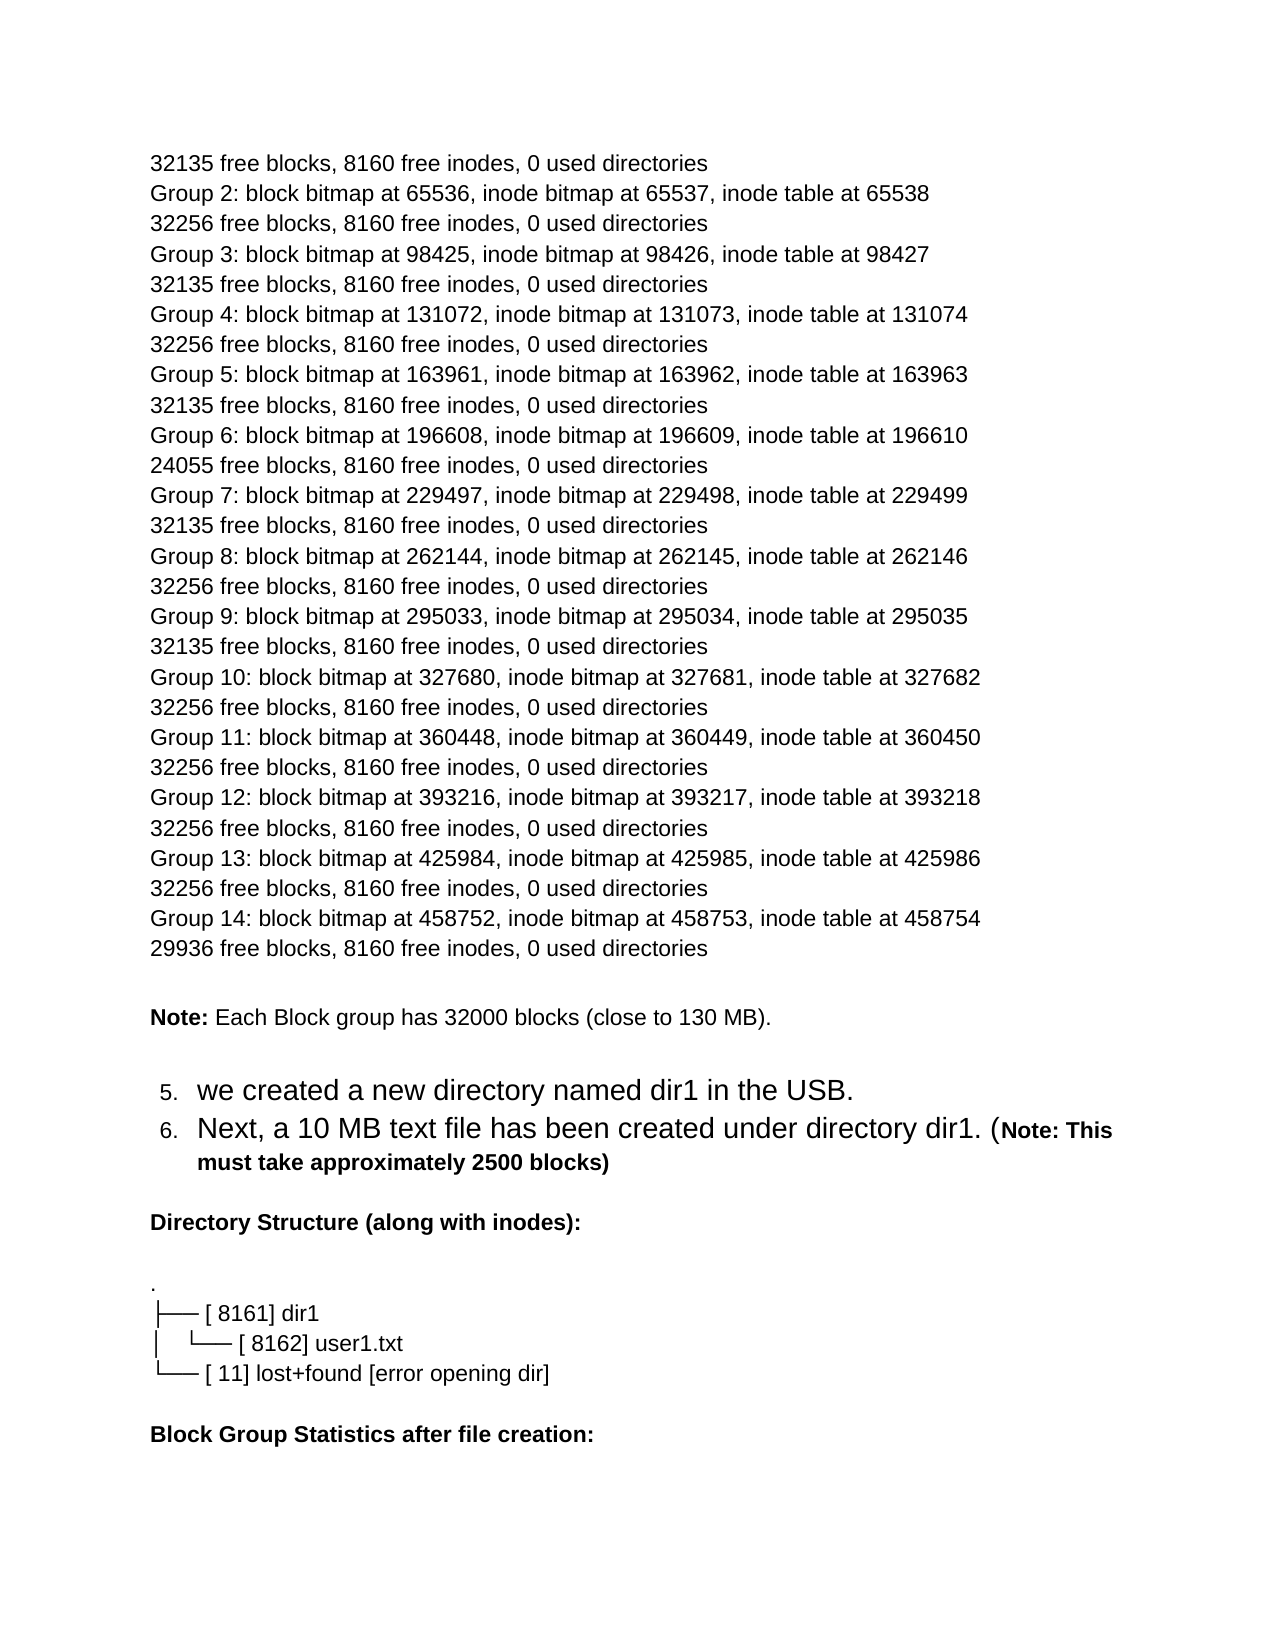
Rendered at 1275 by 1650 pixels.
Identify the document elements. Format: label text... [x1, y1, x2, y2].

text Directory Structure (along with inodes): [150, 1209, 1125, 1236]
list we created a new directory named dir1 in the USB. [159, 1073, 1125, 1106]
text . ├── [ 8161] dir1 │ └── [ 8162] user1.txt └── [ 11] lost+found [error opening dir] [150, 1270, 1125, 1387]
list Next, a 10 MB text file has been created under directory dir1. (Note: This must take approximately 2500 blocks) [159, 1111, 1125, 1175]
text Note: Each Block group has 32000 blocks (close to 130 MB). [150, 1004, 1125, 1031]
text Block Group Statistics after file creation: [150, 1421, 1125, 1447]
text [150, 150, 1125, 962]
